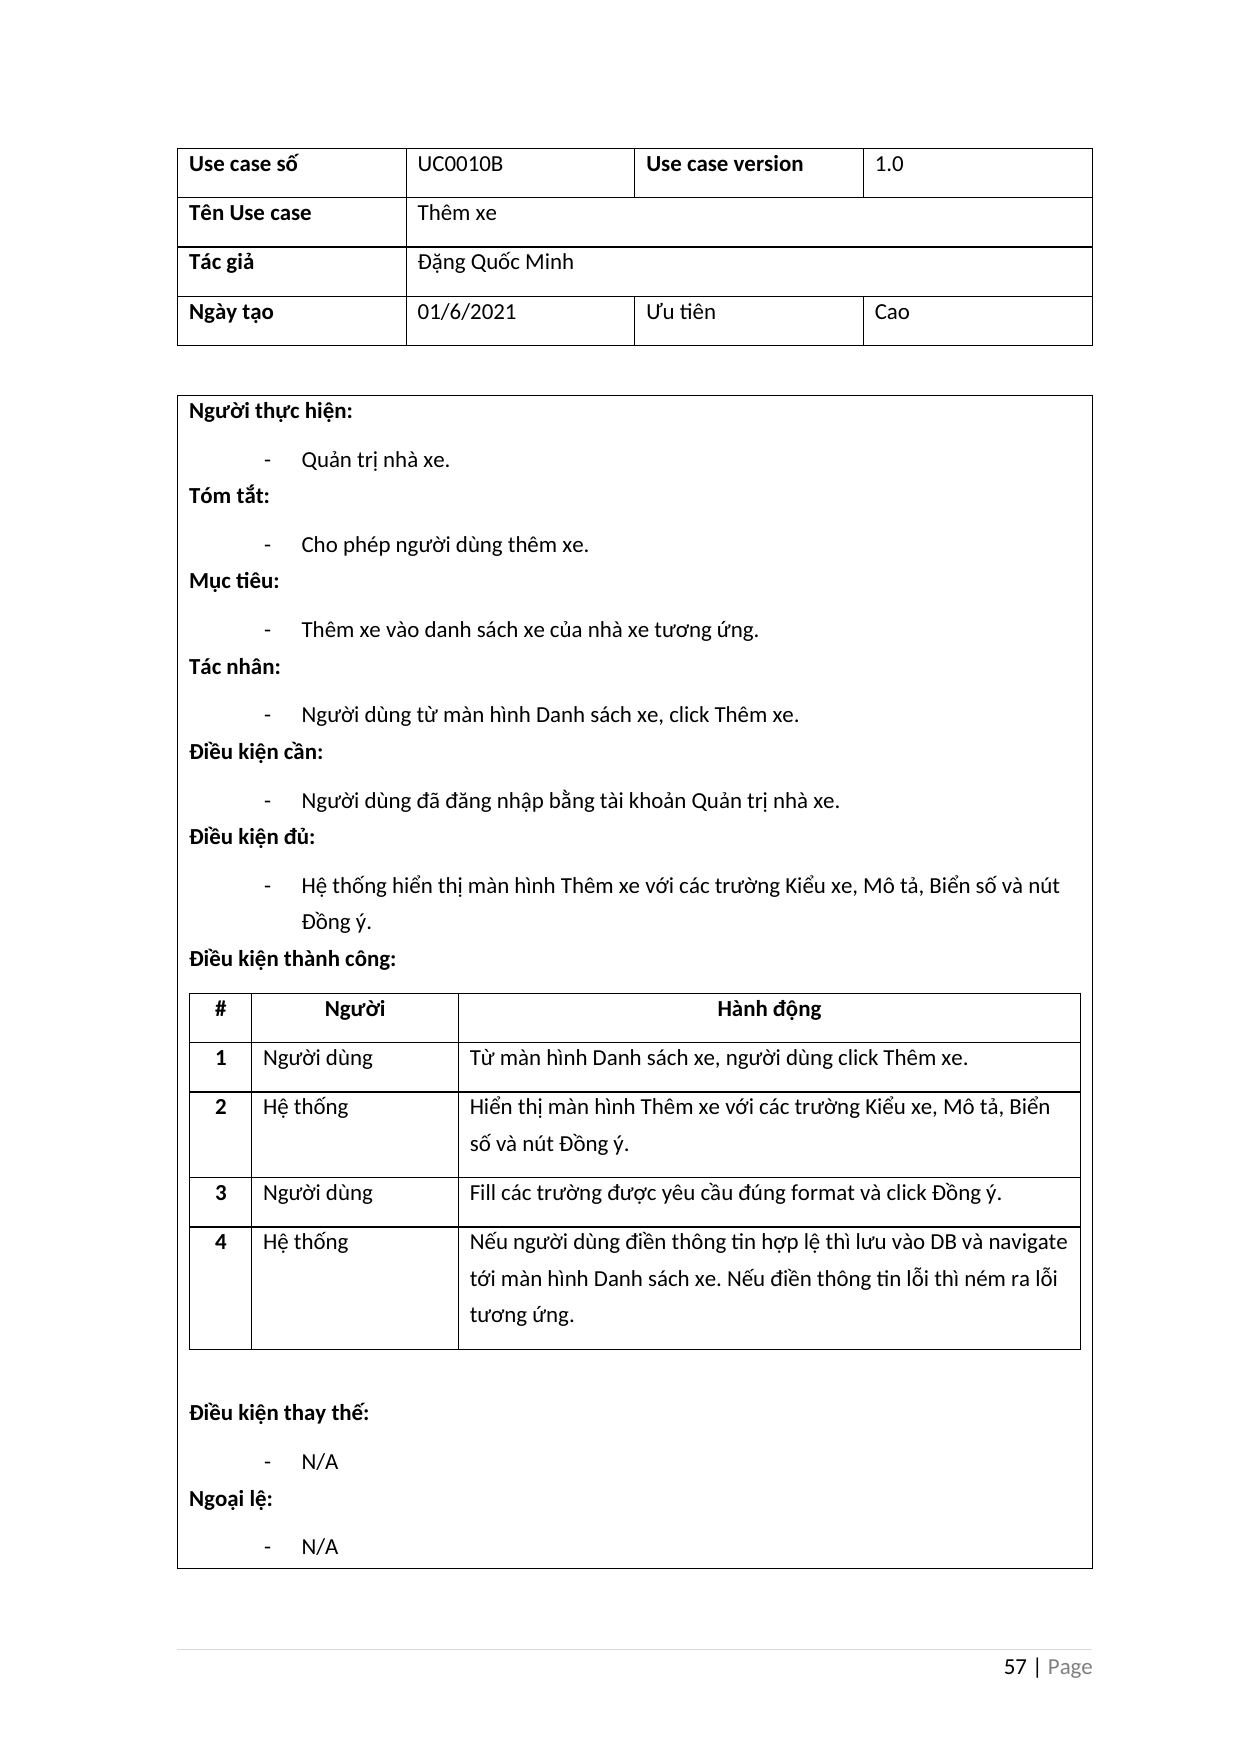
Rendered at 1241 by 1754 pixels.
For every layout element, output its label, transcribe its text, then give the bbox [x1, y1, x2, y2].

table_cell 01/6/2021 [407, 297, 634, 345]
table_cell Tên Use case [178, 198, 406, 246]
table_cell Đặng Quốc Minh [407, 248, 1092, 296]
table_cell UC0010B [407, 149, 634, 197]
table_cell Use case số [178, 149, 406, 197]
table_cell Tác giả [178, 248, 406, 296]
table_cell Ưu tiên [635, 297, 863, 345]
table_cell 1.0 [864, 149, 1092, 197]
table_cell Use case version [635, 149, 863, 197]
table_cell Cao [864, 297, 1092, 345]
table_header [178, 396, 1092, 1568]
table_cell Thêm xe [407, 198, 1092, 246]
table_cell Ngày tạo [178, 297, 406, 345]
